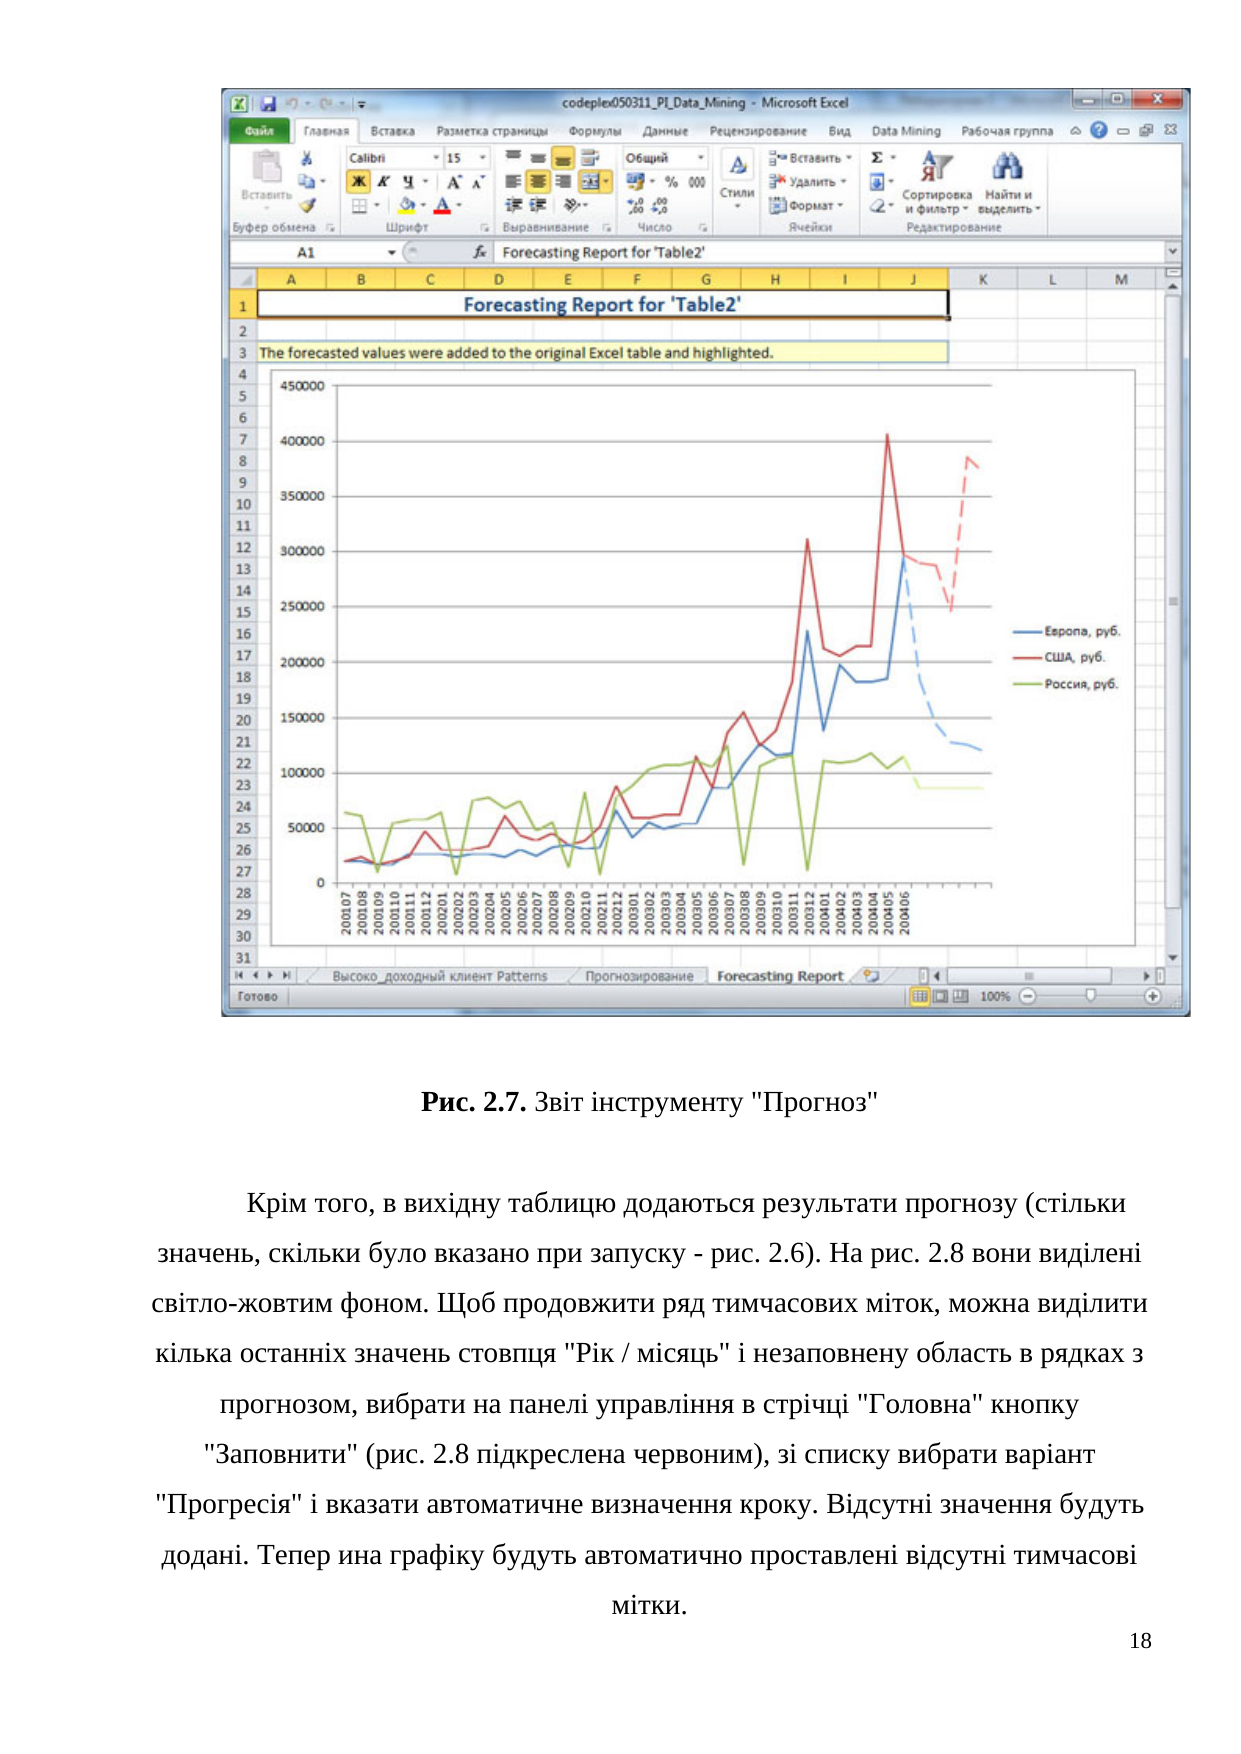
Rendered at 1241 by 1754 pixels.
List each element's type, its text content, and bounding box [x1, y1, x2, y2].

text Рис. 2.7. Звіт інструменту "Прогноз" [148, 1034, 1152, 1118]
text Крім того, в вихідну таблицю додаються результати прогнозу (стільки значень, скільки було вказано при запуску - рис. 2.6). На рис. 2.8 вони виділені світло-жовтим фоном. Щоб продовжити ряд тимчасових міток, можна виділити кілька останніх значень стовпця "Рік / місяць" і незаповнену область в рядках з прогнозом, вибрати на панелі управління в стрічці "Головна" кнопку "Заповнити" (рис. 2.8 підкреслена червоним), зі списку вибрати варіант "Прогресія" і вказати автоматичне визначення кроку. Відсутні значення будуть додані. Тепер ина графіку будуть автоматично проставлені відсутні тимчасові мітки. [148, 1185, 1152, 1621]
picture [221, 88, 1191, 1017]
